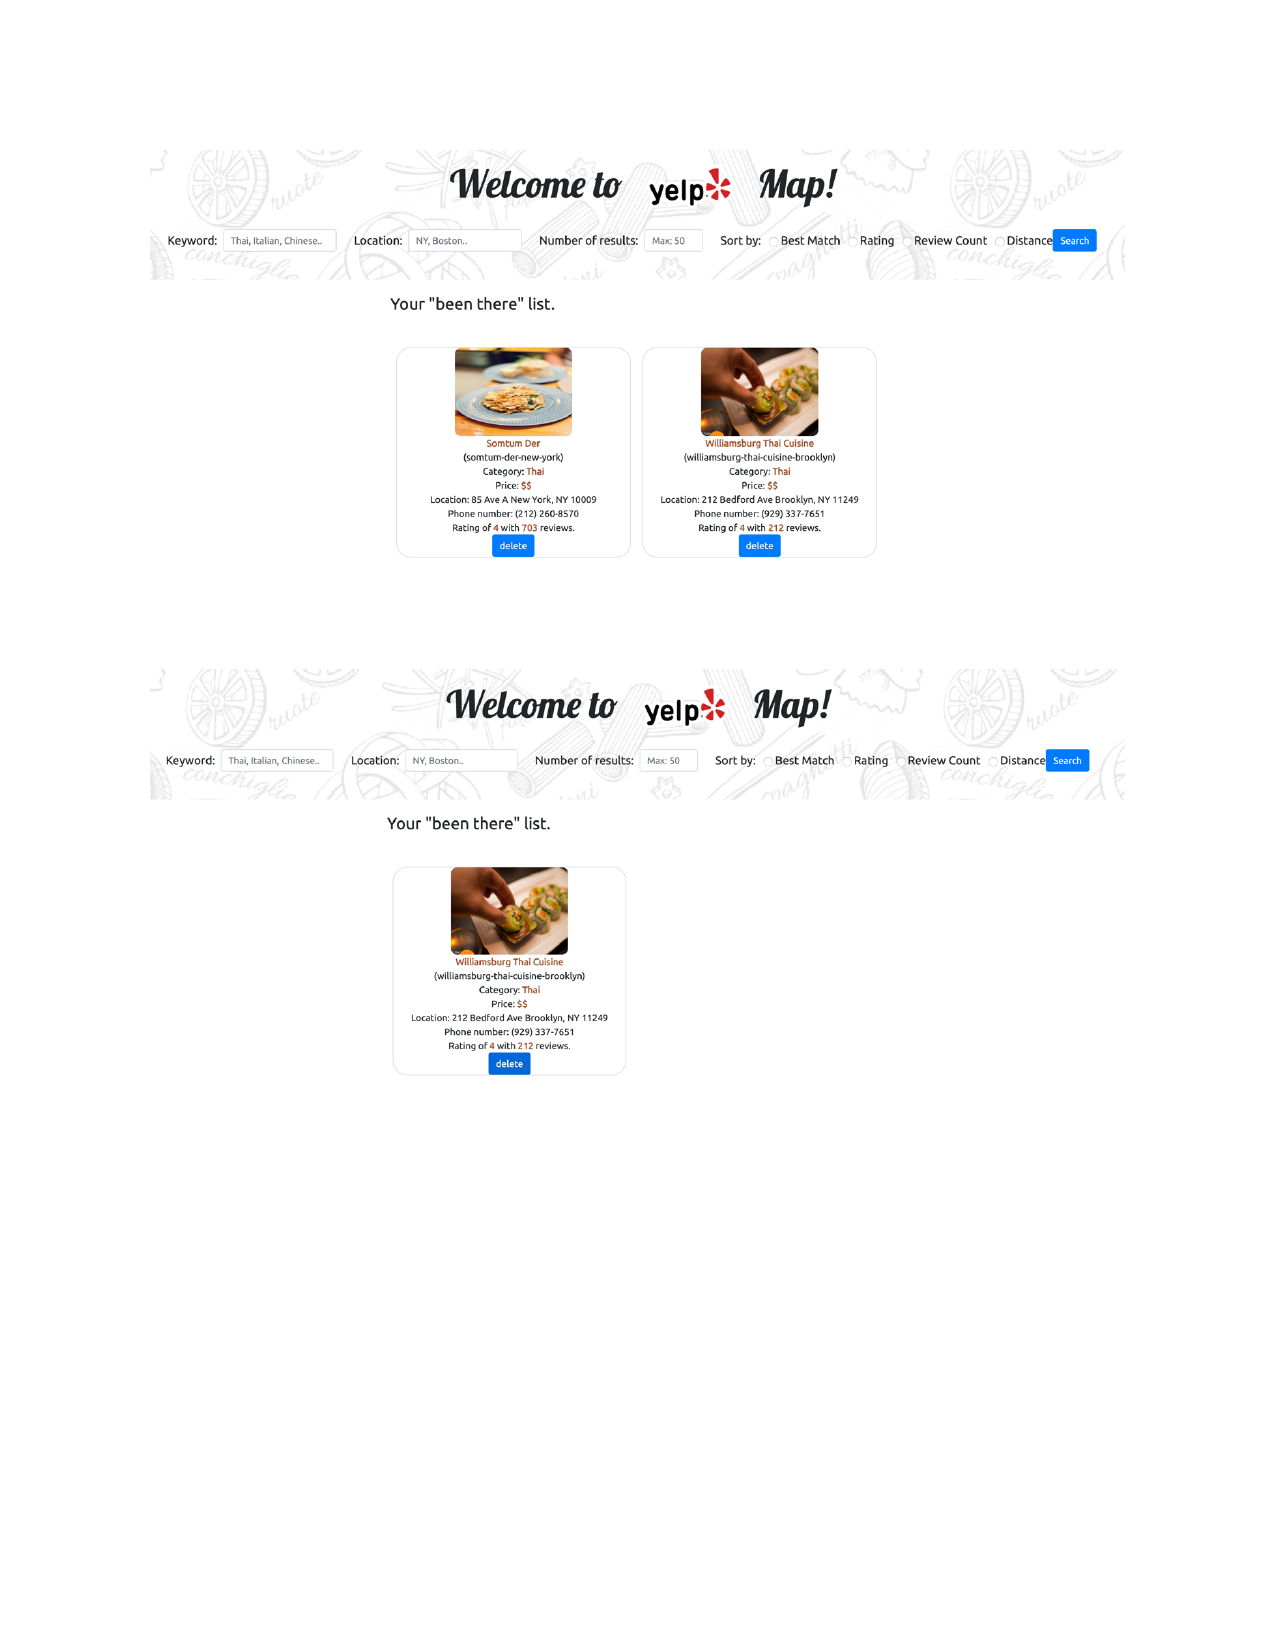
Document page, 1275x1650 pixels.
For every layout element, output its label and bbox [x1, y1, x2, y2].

picture [150, 150, 1125, 1193]
